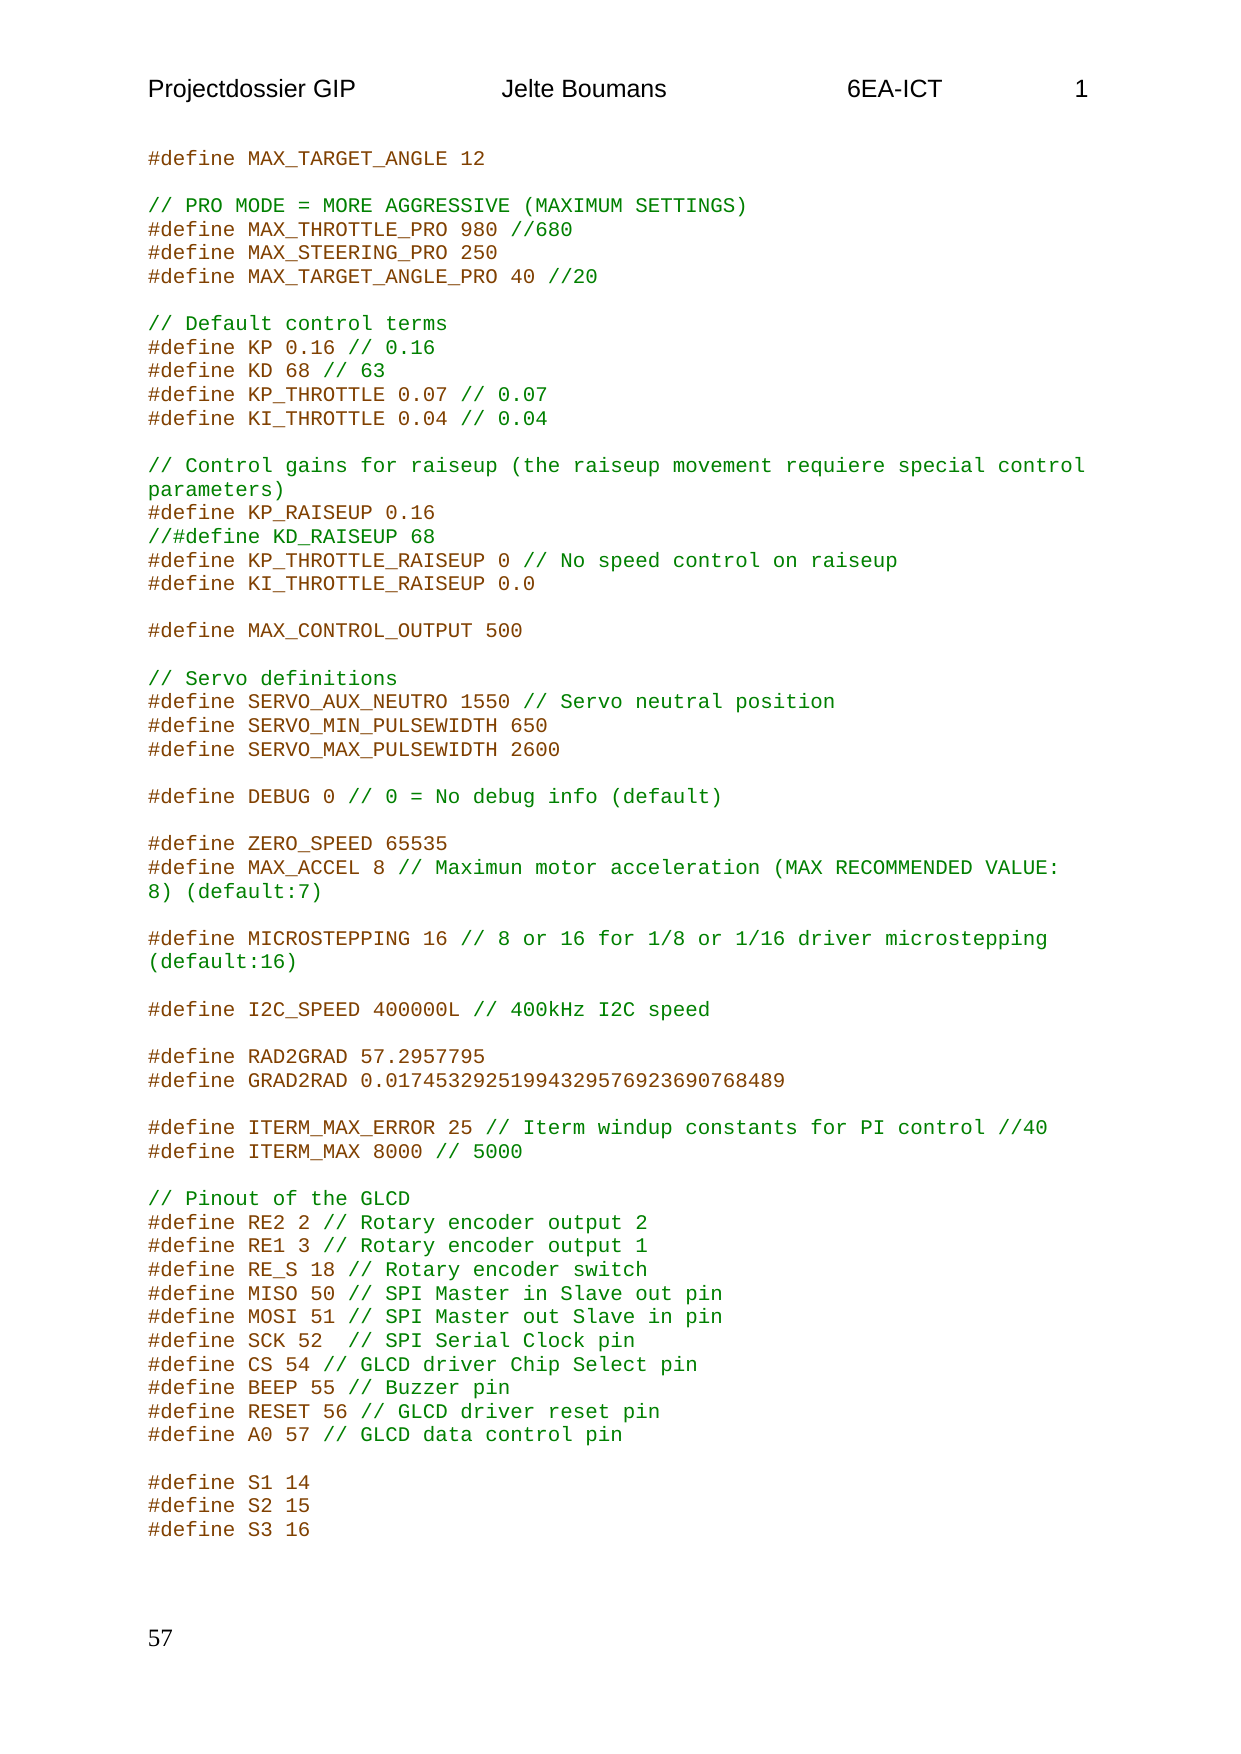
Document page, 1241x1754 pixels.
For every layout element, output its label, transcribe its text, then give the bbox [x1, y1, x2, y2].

text // Control gains for raiseup (the raiseup movement requiere special control parameters) [148, 455, 1093, 502]
text #define RAD2GRAD 57.2957795 [148, 1046, 1093, 1070]
text #define ITERM_MAX 8000 // 5000 [148, 1141, 1093, 1164]
text #define RE2 2 // Rotary encoder output 2 [148, 1212, 1093, 1235]
text #define RE1 3 // Rotary encoder output 1 [148, 1235, 1093, 1259]
text #define S2 15 [148, 1495, 1093, 1519]
text #define SCK 52 // SPI Serial Clock pin [148, 1330, 1093, 1353]
text #define KI_THROTTLE 0.04 // 0.04 [148, 408, 1093, 431]
text #define MAX_CONTROL_OUTPUT 500 [148, 621, 1093, 644]
text #define SERVO_AUX_NEUTRO 1550 // Servo neutral position [148, 691, 1093, 715]
text #define CS 54 // GLCD driver Chip Select pin [148, 1353, 1093, 1377]
text #define KP 0.16 // 0.16 [148, 337, 1093, 360]
text #define ITERM_MAX_ERROR 25 // Iterm windup constants for PI control //40 [148, 1117, 1093, 1141]
text #define SERVO_MIN_PULSEWIDTH 650 [148, 715, 1093, 739]
text // Servo definitions [148, 668, 1093, 691]
text #define MAX_THROTTLE_PRO 980 //680 [148, 218, 1093, 242]
text #define MICROSTEPPING 16 // 8 or 16 for 1/8 or 1/16 driver microstepping (default:16) [148, 928, 1093, 975]
text #define KP_THROTTLE 0.07 // 0.07 [148, 384, 1093, 408]
text #define MISO 50 // SPI Master in Slave out pin [148, 1283, 1093, 1306]
text #define RE_S 18 // Rotary encoder switch [148, 1259, 1093, 1283]
text #define MOSI 51 // SPI Master out Slave in pin [148, 1306, 1093, 1330]
text #define S3 16 [148, 1519, 1093, 1543]
text #define S1 14 [148, 1472, 1093, 1495]
text // PRO MODE = MORE AGGRESSIVE (MAXIMUM SETTINGS) [148, 195, 1093, 218]
text #define GRAD2RAD 0.01745329251994329576923690768489 [148, 1070, 1093, 1093]
text #define SERVO_MAX_PULSEWIDTH 2600 [148, 739, 1093, 762]
text #define ZERO_SPEED 65535 [148, 833, 1093, 857]
text #define A0 57 // GLCD data control pin [148, 1424, 1093, 1448]
text #define KD 68 // 63 [148, 360, 1093, 384]
text #define MAX_STEERING_PRO 250 [148, 242, 1093, 266]
text #define MAX_ACCEL 8 // Maximun motor acceleration (MAX RECOMMENDED VALUE: 8) (default:7) [148, 857, 1093, 904]
text // Default control terms [148, 313, 1093, 337]
text // Pinout of the GLCD [148, 1188, 1093, 1212]
text #define MAX_TARGET_ANGLE 12 [148, 148, 1093, 171]
text #define MAX_TARGET_ANGLE_PRO 40 //20 [148, 266, 1093, 289]
text #define KI_THROTTLE_RAISEUP 0.0 [148, 573, 1093, 597]
text #define DEBUG 0 // 0 = No debug info (default) [148, 786, 1093, 810]
text #define KP_RAISEUP 0.16 [148, 502, 1093, 526]
text #define BEEP 55 // Buzzer pin [148, 1377, 1093, 1401]
text #define RESET 56 // GLCD driver reset pin [148, 1401, 1093, 1424]
text #define I2C_SPEED 400000L // 400kHz I2C speed [148, 999, 1093, 1022]
text #define KP_THROTTLE_RAISEUP 0 // No speed control on raiseup [148, 549, 1093, 573]
text //#define KD_RAISEUP 68 [148, 526, 1093, 549]
